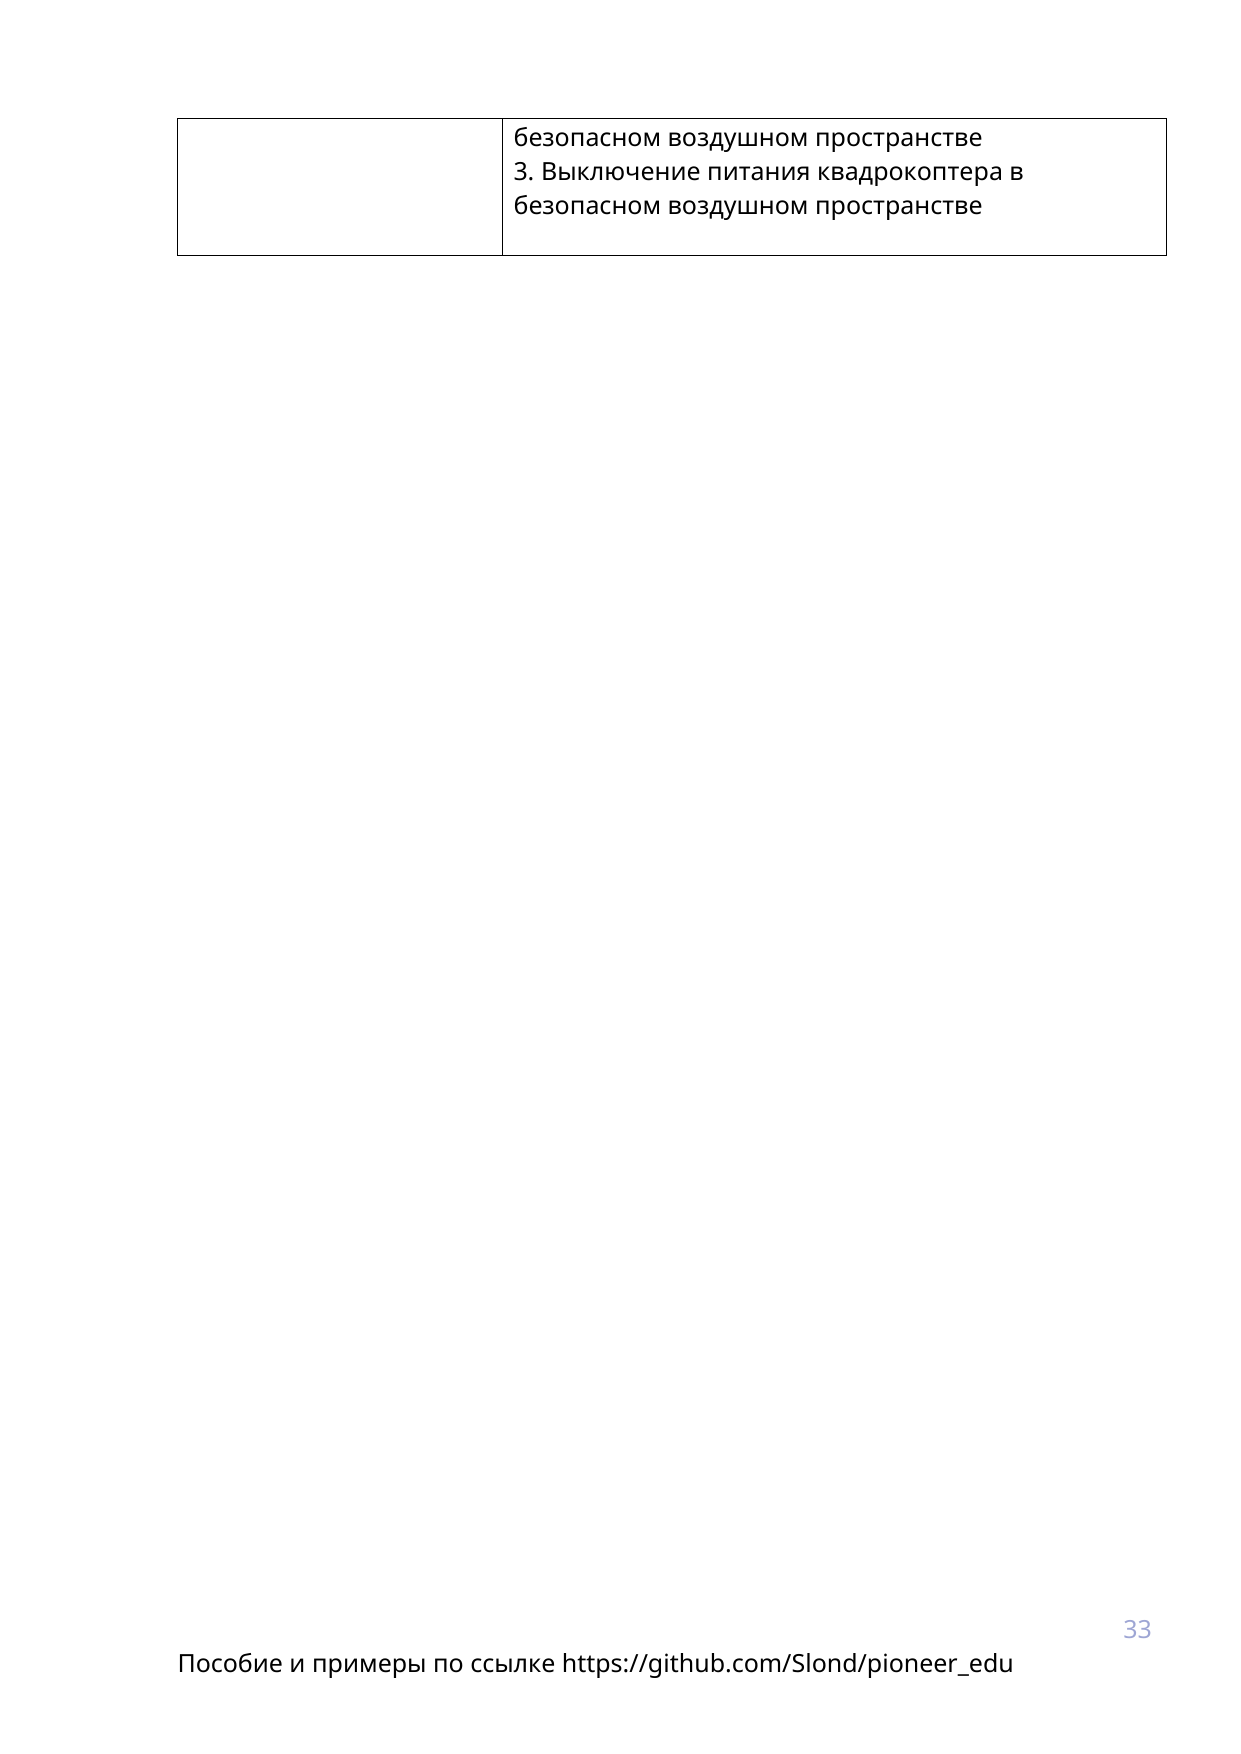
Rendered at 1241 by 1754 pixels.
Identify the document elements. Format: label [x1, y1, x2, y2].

table_cell [503, 119, 1166, 255]
table_cell [178, 119, 502, 255]
